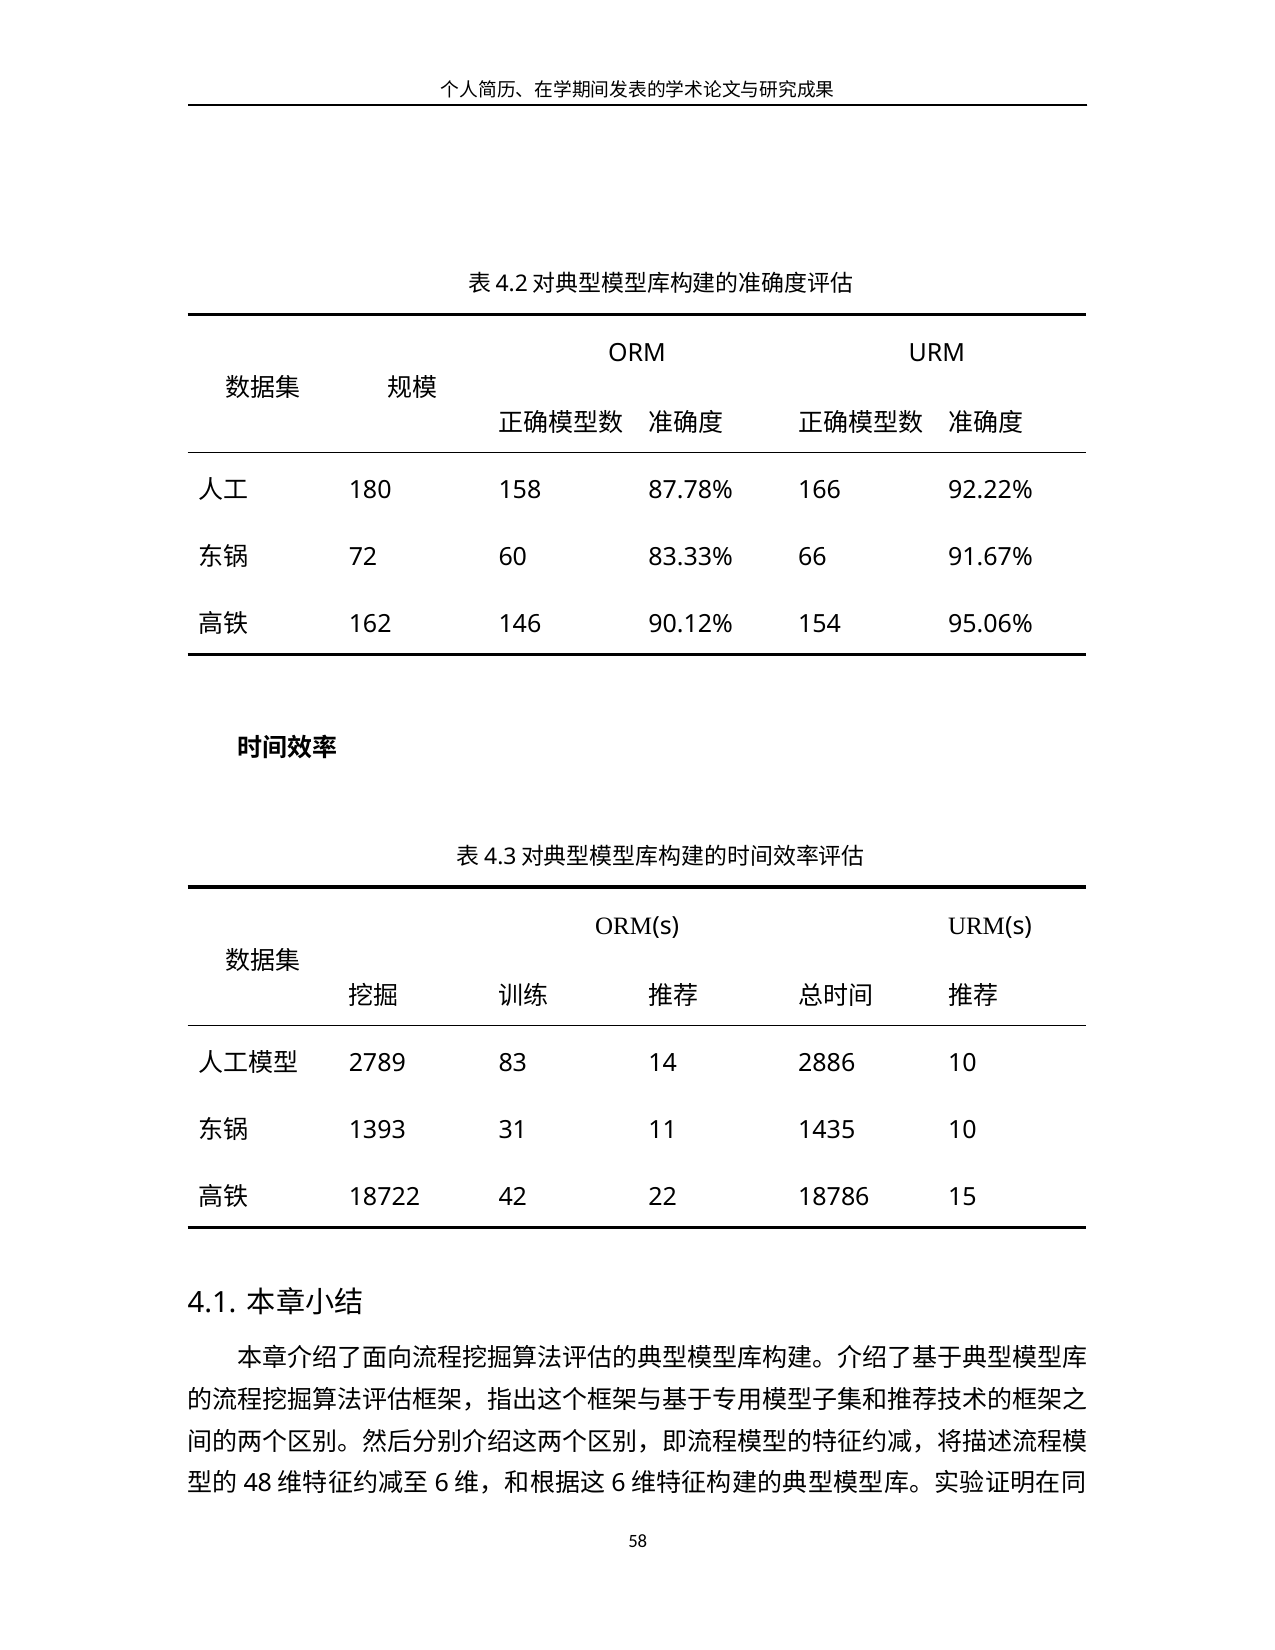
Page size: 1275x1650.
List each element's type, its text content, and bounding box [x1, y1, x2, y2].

table_cell 高铁 [188, 1159, 337, 1226]
table_cell 挖掘 [337, 955, 487, 1025]
table_cell 推荐 [637, 955, 787, 1025]
table_cell 158 [487, 453, 637, 520]
table_cell 87.78% [637, 453, 787, 520]
table_cell 91.67% [937, 520, 1086, 586]
table_cell 高铁 [188, 586, 337, 653]
text 表4.2对典型模型库构建的准确度评估 [187, 258, 1087, 300]
table_header URM [787, 316, 1086, 382]
table_header ORM(s) [337, 889, 937, 955]
table_header ORM [487, 316, 787, 382]
table_header URM(s) [937, 889, 1086, 955]
table_cell 42 [487, 1159, 637, 1226]
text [187, 1333, 1087, 1500]
table_cell 人工模型 [188, 1026, 337, 1093]
table_cell 11 [637, 1093, 787, 1159]
table_cell 83 [487, 1026, 637, 1093]
table_header 数据集 [188, 889, 337, 1025]
table_header 数据集 [188, 316, 337, 452]
table_cell 154 [787, 586, 937, 653]
table_cell 训练 [487, 955, 637, 1025]
table_cell 2886 [787, 1026, 937, 1093]
table_cell 15 [937, 1159, 1086, 1226]
table_cell 准确度 [937, 382, 1086, 452]
table_cell 总时间 [787, 955, 937, 1025]
table_cell 31 [487, 1093, 637, 1159]
table_cell 60 [487, 520, 637, 586]
table_cell 人工 [188, 453, 337, 520]
table_cell 83.33% [637, 520, 787, 586]
text 表4.3对典型模型库构建的时间效率评估 [187, 831, 1087, 873]
table_cell 146 [487, 586, 637, 653]
table_cell 1435 [787, 1093, 937, 1159]
text 时间效率 [187, 723, 1087, 764]
table_cell 10 [937, 1093, 1086, 1159]
table_cell 18786 [787, 1159, 937, 1226]
table_cell 正确模型数 [487, 382, 637, 452]
table_cell 推荐 [937, 955, 1086, 1025]
table_cell 72 [337, 520, 487, 586]
list 本章小结 [187, 1279, 1087, 1321]
table_cell 准确度 [637, 382, 787, 452]
table_header 规模 [337, 316, 487, 452]
table_cell 正确模型数 [787, 382, 937, 452]
table_cell 92.22% [937, 453, 1086, 520]
table_cell 10 [937, 1026, 1086, 1093]
table_cell 14 [637, 1026, 787, 1093]
table_cell 2789 [337, 1026, 487, 1093]
table_cell 166 [787, 453, 937, 520]
table_cell 162 [337, 586, 487, 653]
table_cell 180 [337, 453, 487, 520]
table_cell 95.06% [937, 586, 1086, 653]
table_cell 66 [787, 520, 937, 586]
table_cell 18722 [337, 1159, 487, 1226]
table_cell 22 [637, 1159, 787, 1226]
table_cell 1393 [337, 1093, 487, 1159]
table_cell 东锅 [188, 520, 337, 586]
table_cell 90.12% [637, 586, 787, 653]
table_cell 东锅 [188, 1093, 337, 1159]
